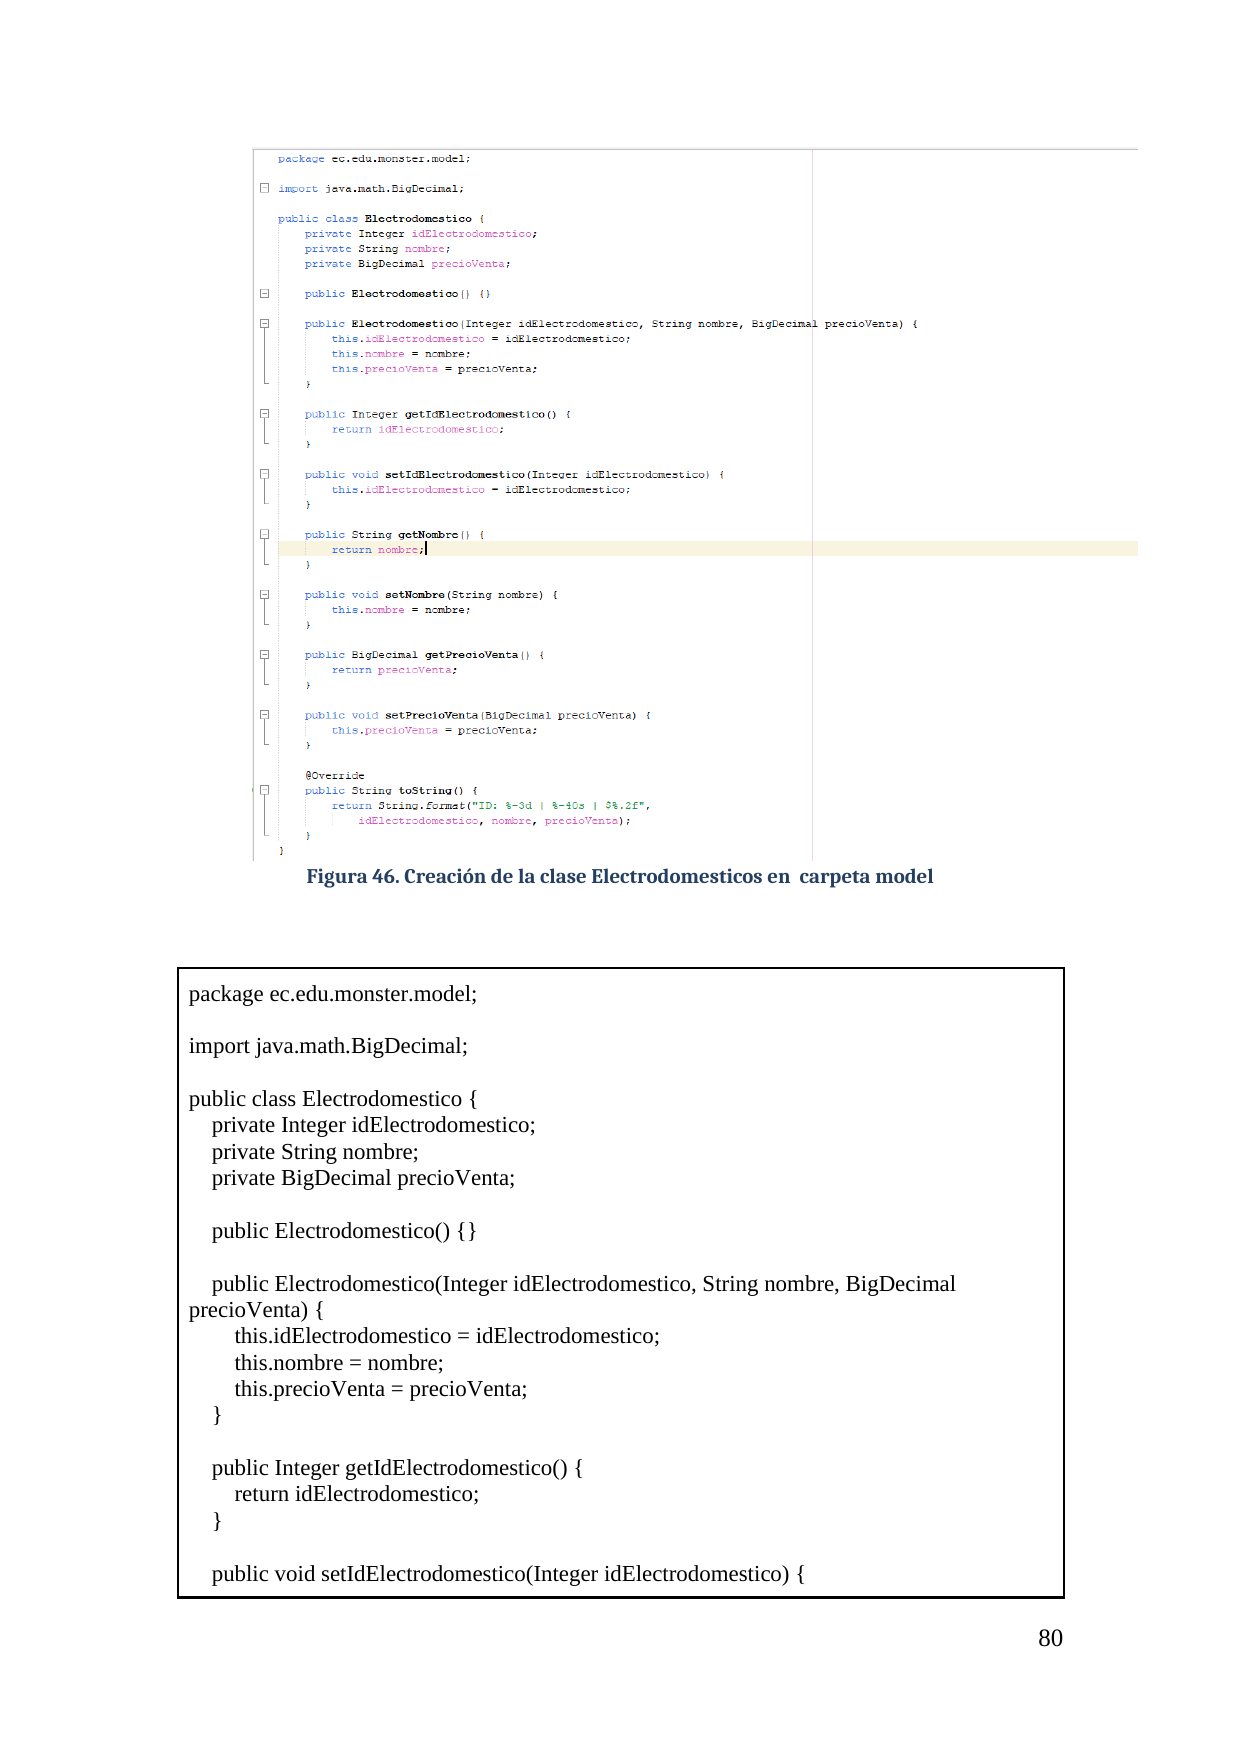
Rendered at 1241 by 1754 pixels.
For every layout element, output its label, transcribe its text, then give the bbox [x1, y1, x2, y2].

picture [252, 147, 1138, 861]
subtitle Figura 46. Creación de la clase Electrodomesticos en carpeta model [177, 864, 1063, 888]
